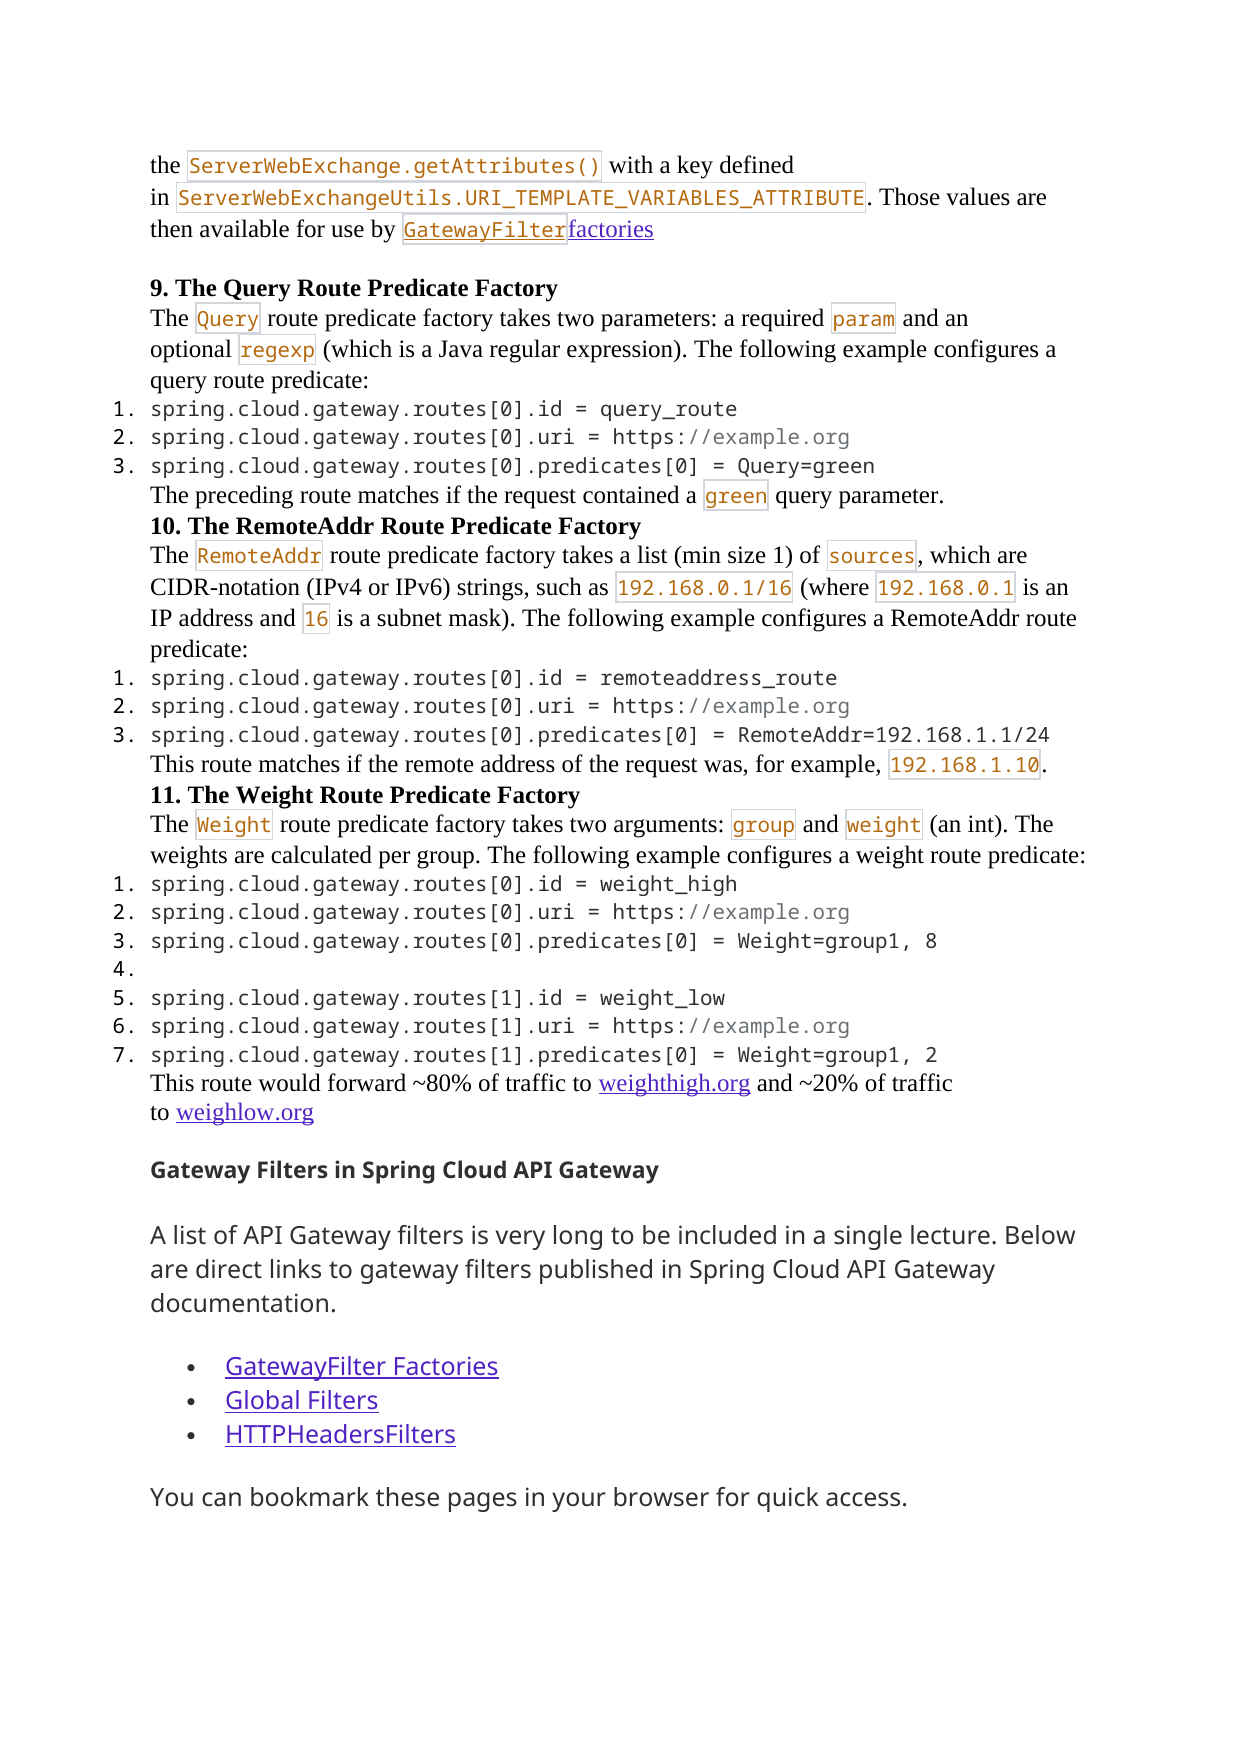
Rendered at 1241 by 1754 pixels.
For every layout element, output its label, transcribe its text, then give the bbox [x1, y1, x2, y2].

list spring.cloud.gateway.routes[0].id = weight_high [112, 869, 1090, 897]
text The RemoteAddr route predicate factory takes a list (min size 1) of sources, which are CIDR-notation (IPv4 or IPv6) strings, such as 192.168.0.1/16 (where 192.168.0.1 is an IP address and 16 is a subnet mask). The following example configures a RemoteAddr route predicate: [150, 540, 1090, 663]
list spring.cloud.gateway.routes[0].uri = https://example.org [112, 692, 1090, 720]
text This route matches if the remote address of the request was, for example, 192.168.1.10. [150, 748, 1040, 780]
list spring.cloud.gateway.routes[1].uri = https://example.org [112, 1011, 1090, 1040]
text The Weight route predicate factory takes two arguments: group and weight (an int). The weights are calculated per group. The following example configures a weight route predicate: [150, 809, 1090, 869]
list spring.cloud.gateway.routes[0].predicates[0] = Weight=group1, 8 [112, 926, 1090, 954]
list spring.cloud.gateway.routes[1].id = weight_low [112, 983, 1090, 1011]
list spring.cloud.gateway.routes[0].id = query_route [112, 394, 1090, 422]
text The preceding route matches if the request contained a green query parameter. [150, 479, 703, 511]
list HTTPHeadersFilters [187, 1417, 1090, 1451]
text The preceding route matches if the request contained a green query parameter. [769, 479, 1090, 511]
list Global Filters [187, 1383, 1090, 1417]
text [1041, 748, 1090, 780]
text A list of API Gateway filters is very long to be included in a single lecture. Below are direct links to gateway filters published in Spring Cloud API Gateway documentation. [150, 1217, 1090, 1319]
text You can bookmark these pages in your browser for quick access. [150, 1480, 1090, 1514]
list spring.cloud.gateway.routes[0].predicates[0] = RemoteAddr=192.168.1.1/24 [112, 720, 1090, 748]
list spring.cloud.gateway.routes[0].predicates[0] = Query=green [112, 451, 1090, 479]
list spring.cloud.gateway.routes[0].uri = https://example.org [112, 897, 1090, 926]
list GatewayFilter Factories [187, 1349, 1090, 1383]
list spring.cloud.gateway.routes[1].predicates[0] = Weight=group1, 2 [112, 1040, 1090, 1068]
text Gateway Filters in Spring Cloud API Gateway [150, 1154, 1090, 1186]
list spring.cloud.gateway.routes[0].uri = https://example.org [112, 422, 1090, 451]
text The Query route predicate factory takes two parameters: a required param and an optional regexp (which is a Java regular expression). The following example configures a query route predicate: [150, 302, 1090, 394]
text This route would forward ~80% of traffic to weighthigh.org and ~20% of traffic to weighlow.org [150, 1068, 1090, 1126]
text 10. The RemoteAddr Route Predicate Factory [150, 511, 1090, 540]
text 9. The Query Route Predicate Factory [150, 273, 1090, 302]
text 11. The Weight Route Predicate Factory [150, 780, 1090, 809]
list spring.cloud.gateway.routes[0].id = remoteaddress_route [112, 663, 1090, 692]
